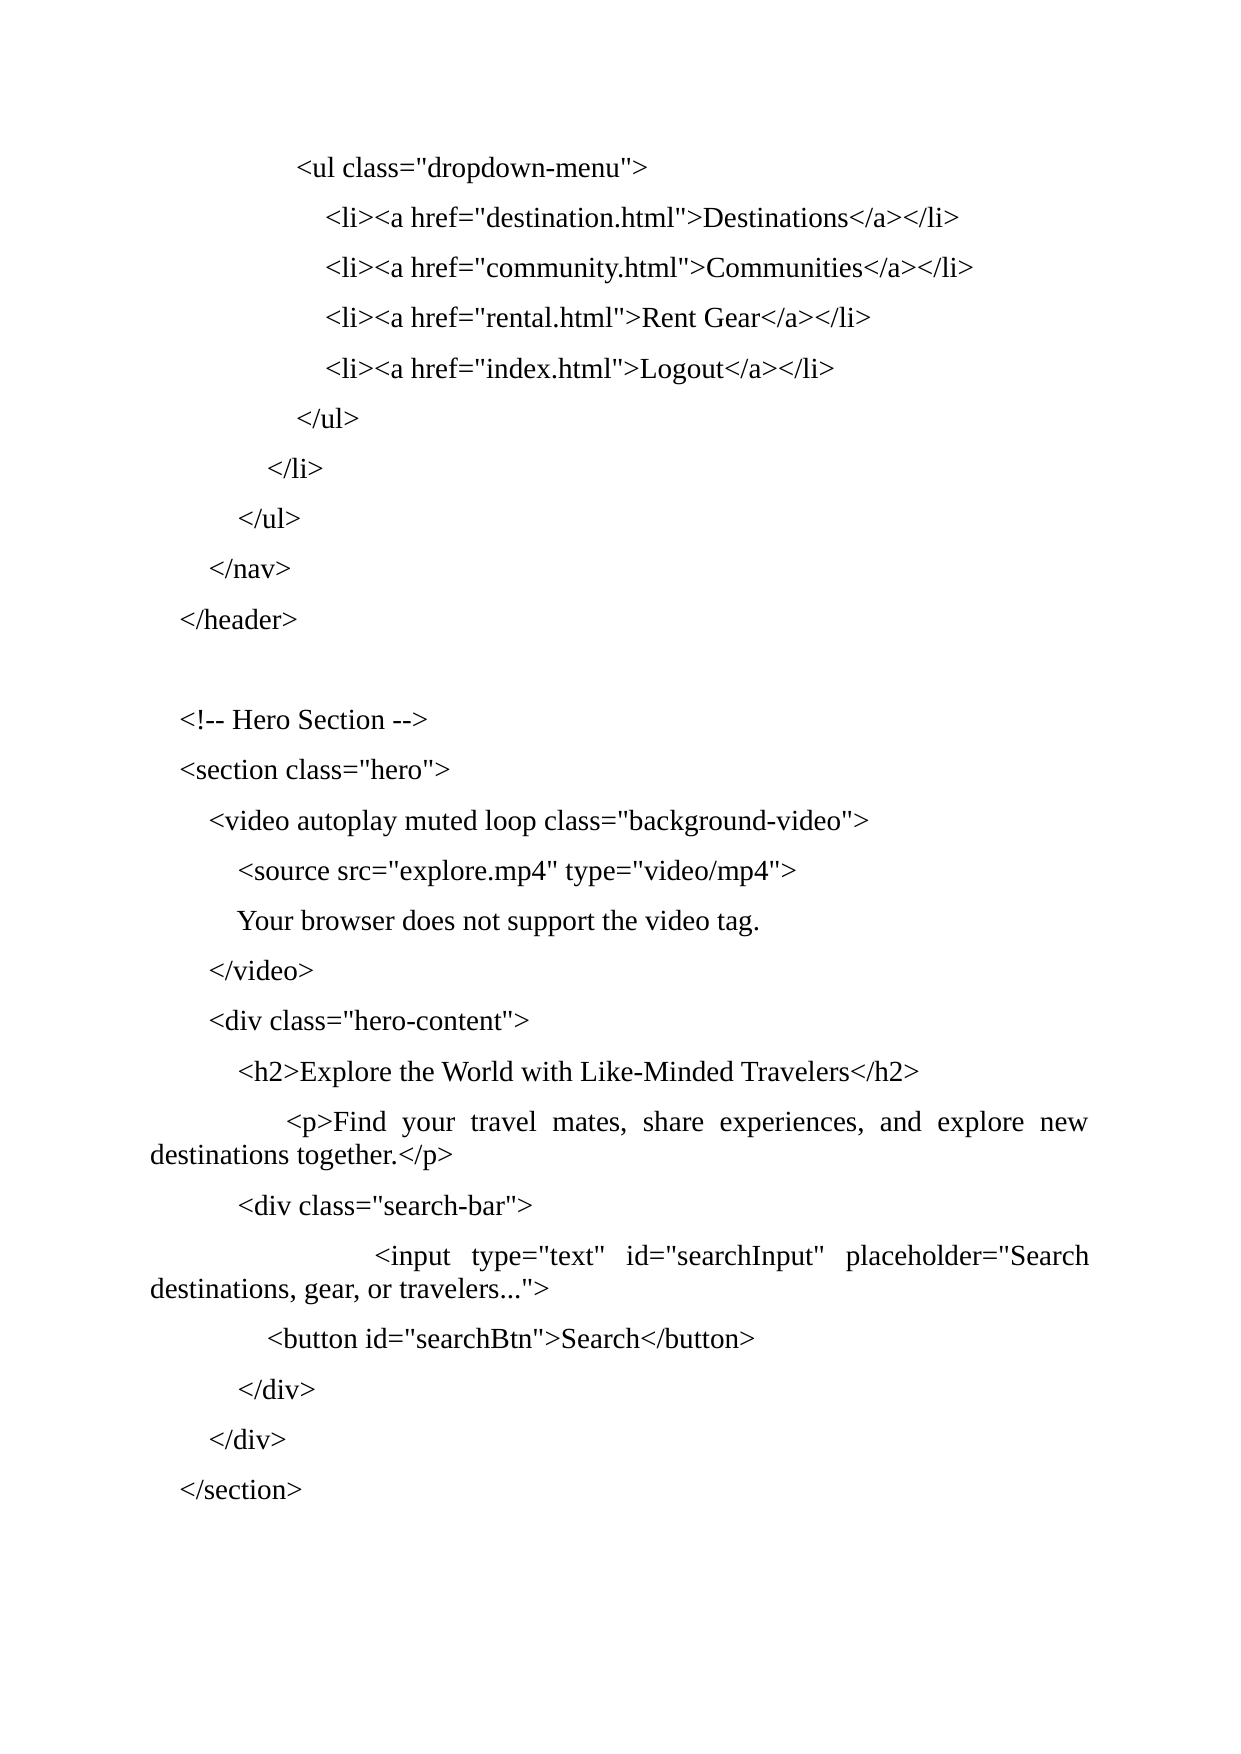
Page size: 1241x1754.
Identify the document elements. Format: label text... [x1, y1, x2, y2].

text </section> [150, 1472, 1090, 1506]
text <input type="text" id="searchInput" placeholder="Search destinations, gear, or travelers..."> [150, 1238, 1090, 1305]
text <!-- Hero Section --> [150, 702, 1090, 736]
text </header> [150, 602, 1090, 635]
text Your browser does not support the video tag. [150, 903, 1090, 937]
text <li><a href="destination.html">Destinations</a></li> [150, 200, 1090, 234]
text <video autoplay muted loop class="background-video"> [150, 803, 1090, 836]
text <li><a href="community.html">Communities</a></li> [150, 250, 1090, 284]
text <div class="search-bar"> [150, 1188, 1090, 1221]
text </video> [150, 953, 1090, 987]
text <ul class="dropdown-menu"> [150, 150, 1090, 183]
text </ul> [150, 501, 1090, 535]
text </nav> [150, 552, 1090, 585]
text <div class="hero-content"> [150, 1003, 1090, 1037]
text <source src="explore.mp4" type="video/mp4"> [150, 853, 1090, 886]
text </li> [150, 451, 1090, 485]
text <p>Find your travel mates, share experiences, and explore new destinations together.</p> [150, 1104, 1090, 1171]
text </div> [150, 1372, 1090, 1405]
text </div> [150, 1422, 1090, 1456]
text <section class="hero"> [150, 752, 1090, 786]
text <li><a href="index.html">Logout</a></li> [150, 351, 1090, 384]
text <h2>Explore the World with Like-Minded Travelers</h2> [150, 1054, 1090, 1087]
text <button id="searchBtn">Search</button> [150, 1322, 1090, 1355]
text </ul> [150, 401, 1090, 434]
text <li><a href="rental.html">Rent Gear</a></li> [150, 301, 1090, 334]
